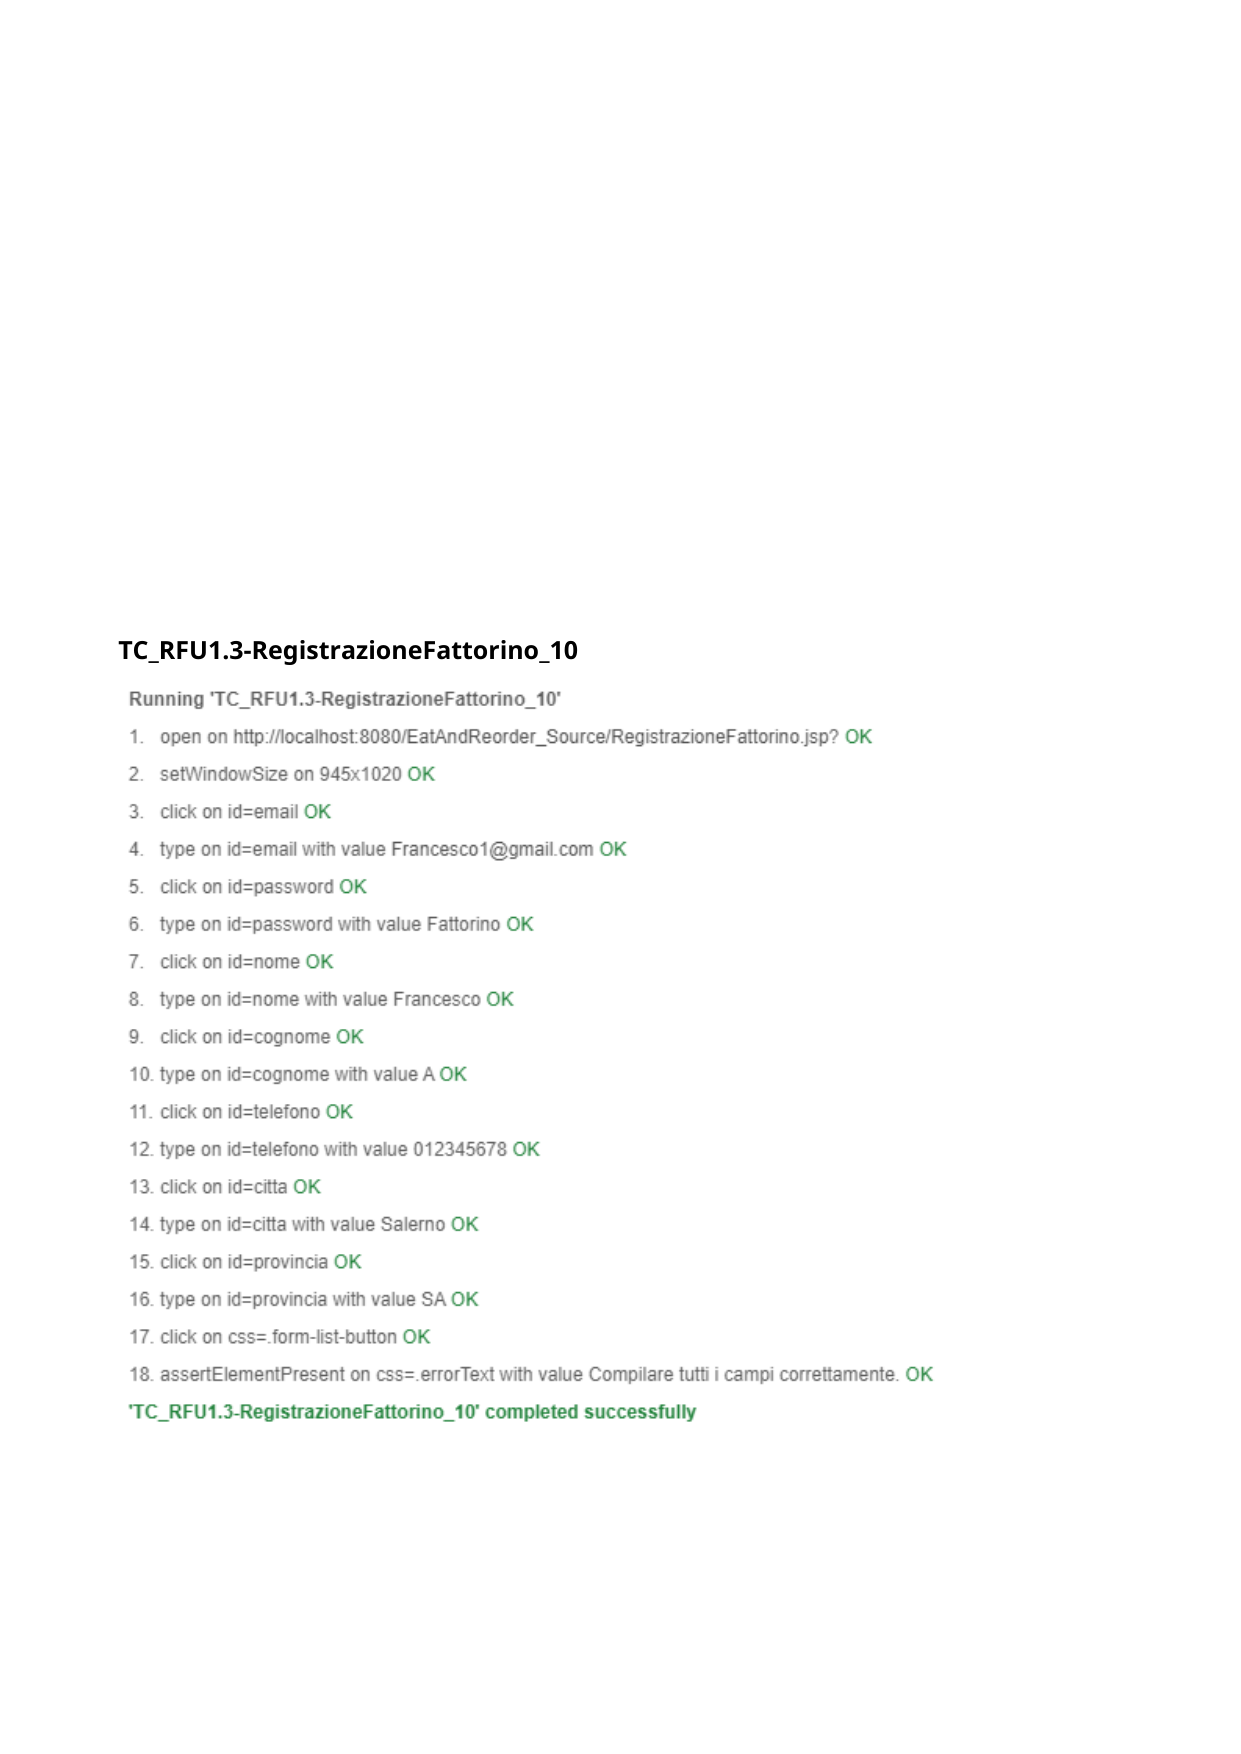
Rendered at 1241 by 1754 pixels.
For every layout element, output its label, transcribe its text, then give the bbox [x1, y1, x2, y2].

text TC_RFU1.3-RegistrazioneFattorino_10 [118, 633, 1122, 667]
picture [118, 681, 947, 1425]
